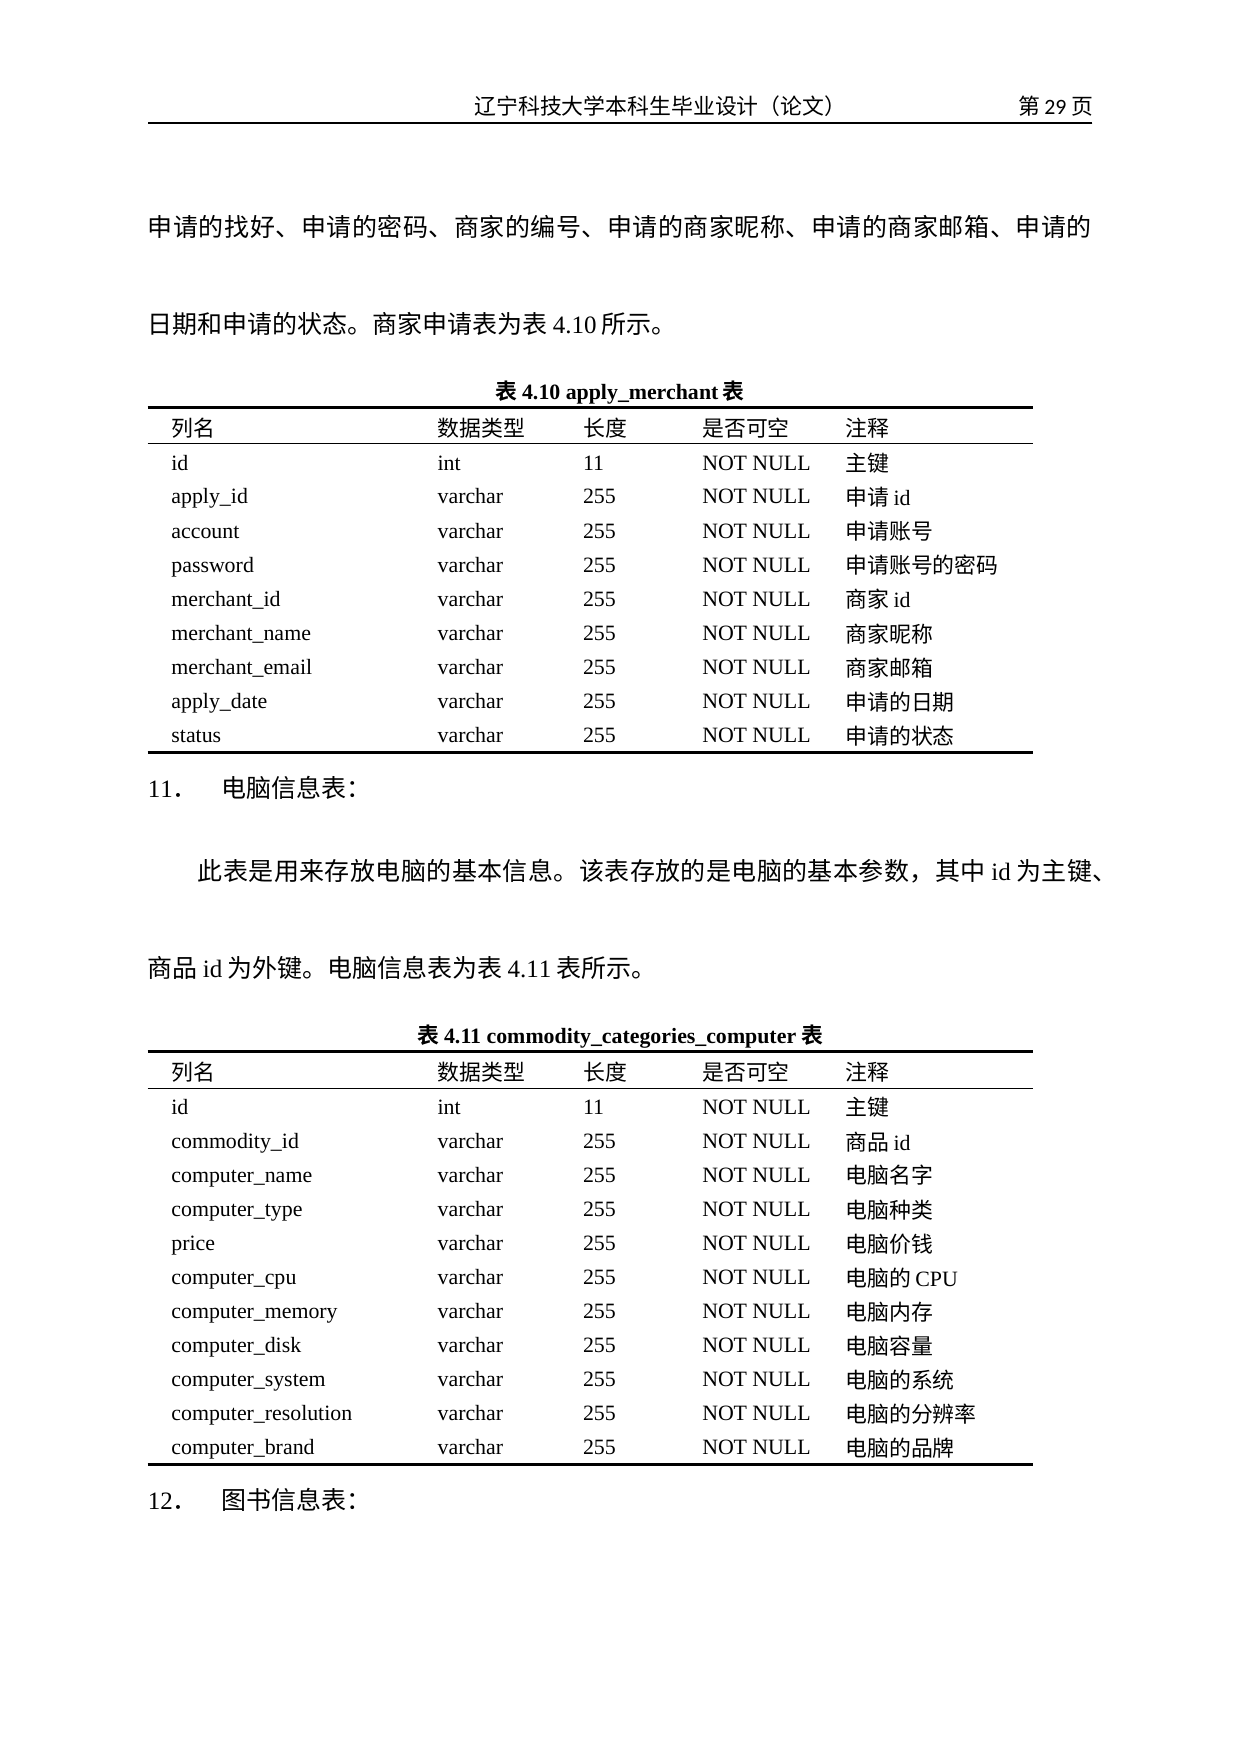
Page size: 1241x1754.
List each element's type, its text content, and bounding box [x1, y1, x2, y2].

table_cell NOT NULL [679, 1259, 822, 1293]
table_header 数据类型 [414, 1053, 559, 1087]
table_header 注释 [822, 1053, 1033, 1087]
table_cell varchar [414, 1293, 559, 1327]
table_cell 255 [559, 1429, 679, 1463]
table_cell 商家id [822, 581, 1033, 614]
table_cell int [414, 444, 559, 478]
table_cell 255 [559, 1361, 679, 1395]
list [148, 193, 1092, 355]
table_cell account [148, 513, 414, 546]
table_cell 申请的状态 [822, 717, 1033, 751]
table_cell commodity_id [148, 1123, 414, 1157]
table_header 列名 [148, 1053, 414, 1087]
table_cell 255 [559, 1259, 679, 1293]
table_cell 电脑的CPU [822, 1259, 1033, 1293]
table_header 数据类型 [414, 409, 559, 443]
table_cell NOT NULL [679, 1089, 822, 1122]
table_cell computer_disk [148, 1327, 414, 1361]
table_cell status [148, 717, 414, 751]
table_cell NOT NULL [679, 1225, 822, 1259]
table_cell varchar [414, 1327, 559, 1361]
table_cell varchar [414, 581, 559, 614]
table_cell 主键 [822, 444, 1033, 478]
table_cell 11 [559, 444, 679, 478]
table_cell NOT NULL [679, 1429, 822, 1463]
table_cell 电脑价钱 [822, 1225, 1033, 1259]
table_cell computer_memory [148, 1293, 414, 1327]
table_cell varchar [414, 649, 559, 683]
table_cell 255 [559, 513, 679, 546]
table_cell NOT NULL [679, 444, 822, 478]
table_cell password [148, 546, 414, 581]
table_cell computer_brand [148, 1429, 414, 1463]
table_cell varchar [414, 615, 559, 649]
table_cell 255 [559, 581, 679, 614]
table_cell 255 [559, 649, 679, 683]
table_cell 255 [559, 478, 679, 512]
table_cell varchar [414, 1225, 559, 1259]
table_cell price [148, 1225, 414, 1259]
table_cell 255 [559, 683, 679, 717]
table_cell NOT NULL [679, 683, 822, 717]
table_cell 申请id [822, 478, 1033, 512]
table_cell varchar [414, 1429, 559, 1463]
table_cell NOT NULL [679, 649, 822, 683]
table_cell 255 [559, 615, 679, 649]
text 表4.11 commodity_categories_computer表 [148, 1018, 1092, 1050]
table_cell 电脑种类 [822, 1191, 1033, 1225]
list 此表是用来存放电脑的基本信息。该表存放的是电脑的基本参数，其中id为主键、商品id为外键。电脑信息表为表4.11表所示。 [148, 837, 1092, 999]
list 电脑信息表： [148, 754, 1092, 819]
table_cell 255 [559, 1225, 679, 1259]
table_cell computer_cpu [148, 1259, 414, 1293]
table_cell 255 [559, 1395, 679, 1429]
table_header 是否可空 [679, 1053, 822, 1087]
table_cell 255 [559, 717, 679, 751]
table_cell computer_resolution [148, 1395, 414, 1429]
table_cell varchar [414, 717, 559, 751]
text 表4.10 apply_merchant表 [148, 373, 1092, 406]
table_cell varchar [414, 1123, 559, 1157]
table_cell varchar [414, 478, 559, 512]
table_cell NOT NULL [679, 1123, 822, 1157]
table_cell 申请账号的密码 [822, 546, 1033, 581]
table_cell 11 [559, 1089, 679, 1122]
table_cell NOT NULL [679, 717, 822, 751]
table_cell varchar [414, 1157, 559, 1191]
table_cell 电脑名字 [822, 1157, 1033, 1191]
table_cell 商品id [822, 1123, 1033, 1157]
table_cell 电脑的系统 [822, 1361, 1033, 1395]
table_cell NOT NULL [679, 1157, 822, 1191]
table_header 长度 [559, 409, 679, 443]
table_cell NOT NULL [679, 1361, 822, 1395]
table_cell 255 [559, 1123, 679, 1157]
table_cell NOT NULL [679, 581, 822, 614]
table_cell 电脑容量 [822, 1327, 1033, 1361]
list 图书信息表： [148, 1466, 1092, 1531]
table_header 注释 [822, 409, 1033, 443]
table_cell varchar [414, 1361, 559, 1395]
table_cell 主键 [822, 1089, 1033, 1122]
table_cell 255 [559, 1293, 679, 1327]
table_cell NOT NULL [679, 1293, 822, 1327]
table_cell varchar [414, 683, 559, 717]
table_cell 255 [559, 1191, 679, 1225]
table_cell NOT NULL [679, 1191, 822, 1225]
table_cell NOT NULL [679, 546, 822, 581]
table_cell computer_system [148, 1361, 414, 1395]
table_cell 255 [559, 1327, 679, 1361]
table_cell 商家邮箱 [822, 649, 1033, 683]
table_cell int [414, 1089, 559, 1122]
table_cell computer_type [148, 1191, 414, 1225]
table_cell 商家昵称 [822, 615, 1033, 649]
table_cell 电脑内存 [822, 1293, 1033, 1327]
table_cell varchar [414, 546, 559, 581]
table_cell apply_id [148, 478, 414, 512]
table_header 长度 [559, 1053, 679, 1087]
table_cell apply_date [148, 683, 414, 717]
table_cell merchant_email [148, 649, 414, 683]
table_cell 申请账号 [822, 513, 1033, 546]
table_header 是否可空 [679, 409, 822, 443]
table_cell id [148, 444, 414, 478]
table_cell NOT NULL [679, 513, 822, 546]
table_cell 电脑的分辨率 [822, 1395, 1033, 1429]
table_cell merchant_name [148, 615, 414, 649]
table_cell NOT NULL [679, 1327, 822, 1361]
table_cell varchar [414, 1191, 559, 1225]
table_cell NOT NULL [679, 615, 822, 649]
table_cell 申请的日期 [822, 683, 1033, 717]
table_cell NOT NULL [679, 1395, 822, 1429]
table_cell merchant_id [148, 581, 414, 614]
table_cell computer_name [148, 1157, 414, 1191]
table_cell id [148, 1089, 414, 1122]
table_cell 255 [559, 1157, 679, 1191]
table_cell 255 [559, 546, 679, 581]
table_header 列名 [148, 409, 414, 443]
table_cell varchar [414, 1259, 559, 1293]
table_cell 电脑的品牌 [822, 1429, 1033, 1463]
table_cell NOT NULL [679, 478, 822, 512]
table_cell varchar [414, 513, 559, 546]
table_cell varchar [414, 1395, 559, 1429]
